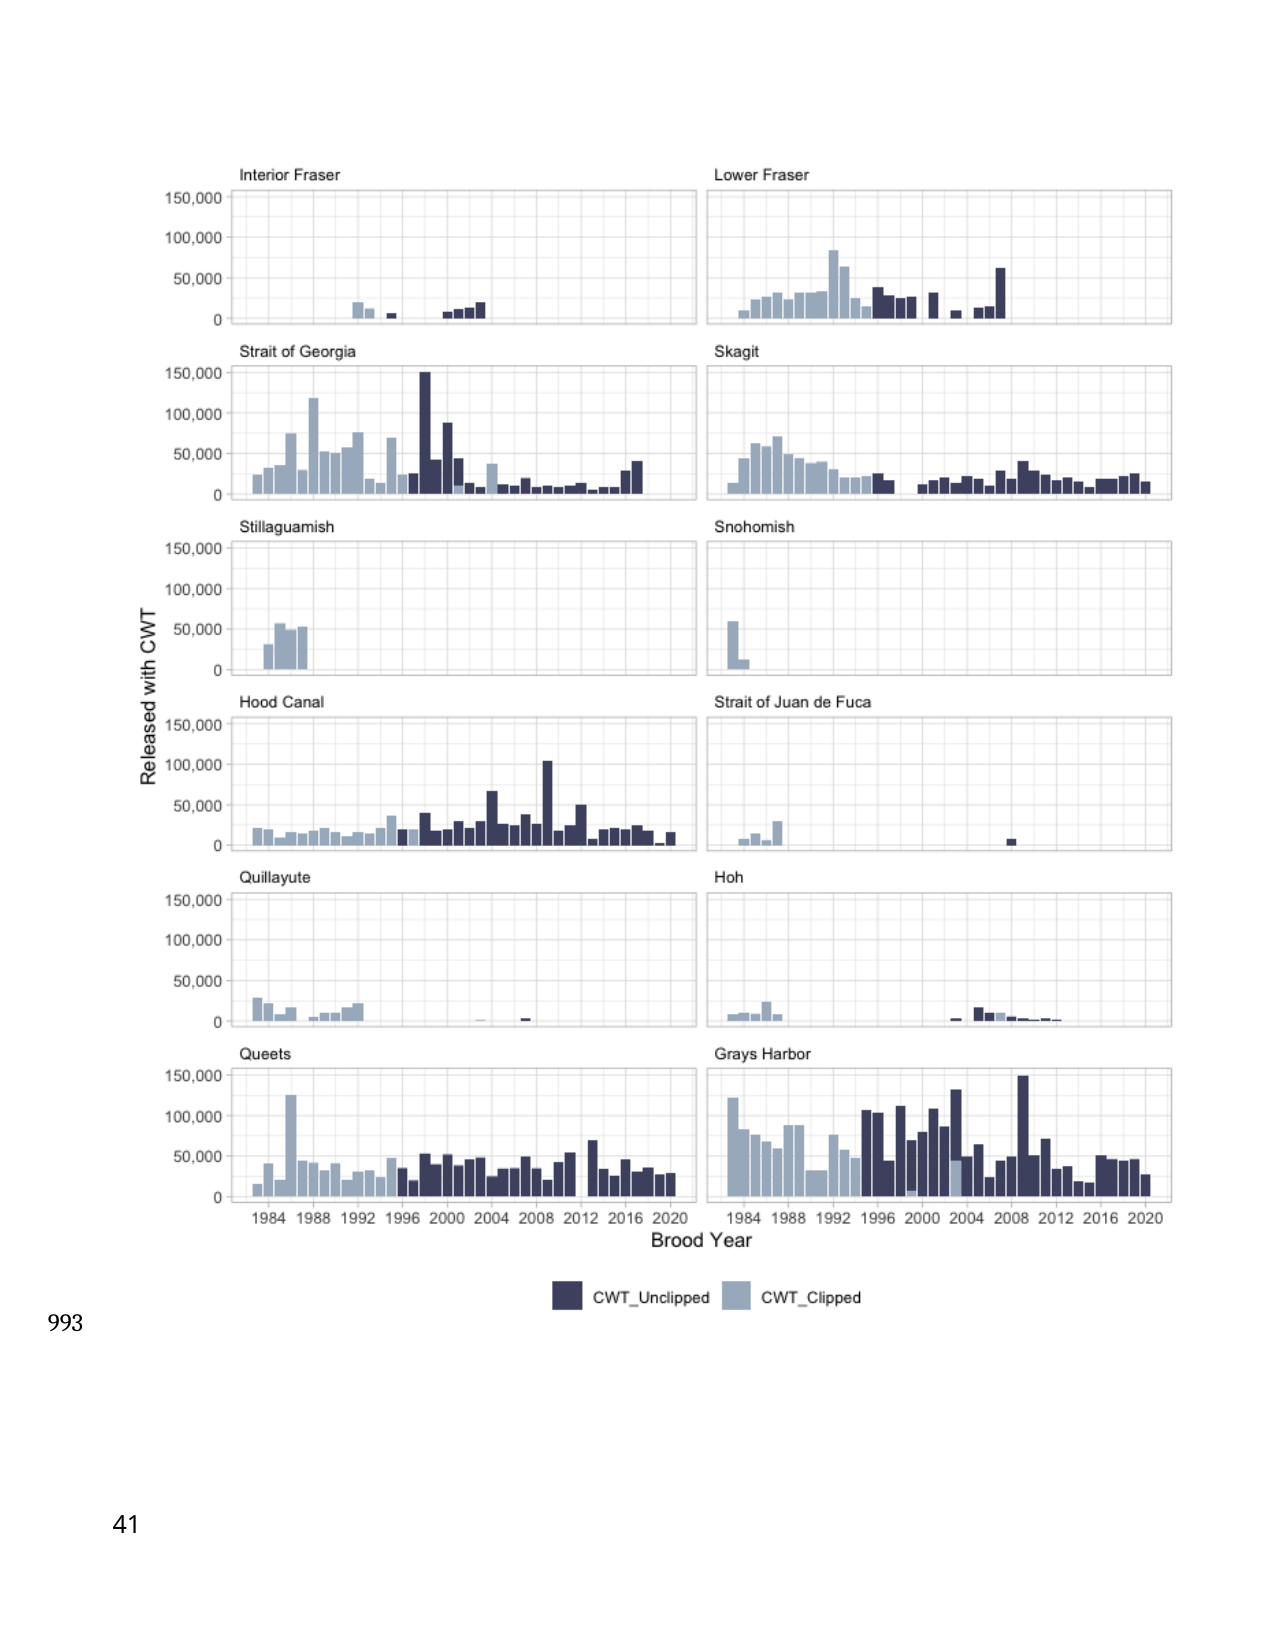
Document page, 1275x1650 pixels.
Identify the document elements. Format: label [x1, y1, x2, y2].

picture [131, 150, 1182, 1332]
